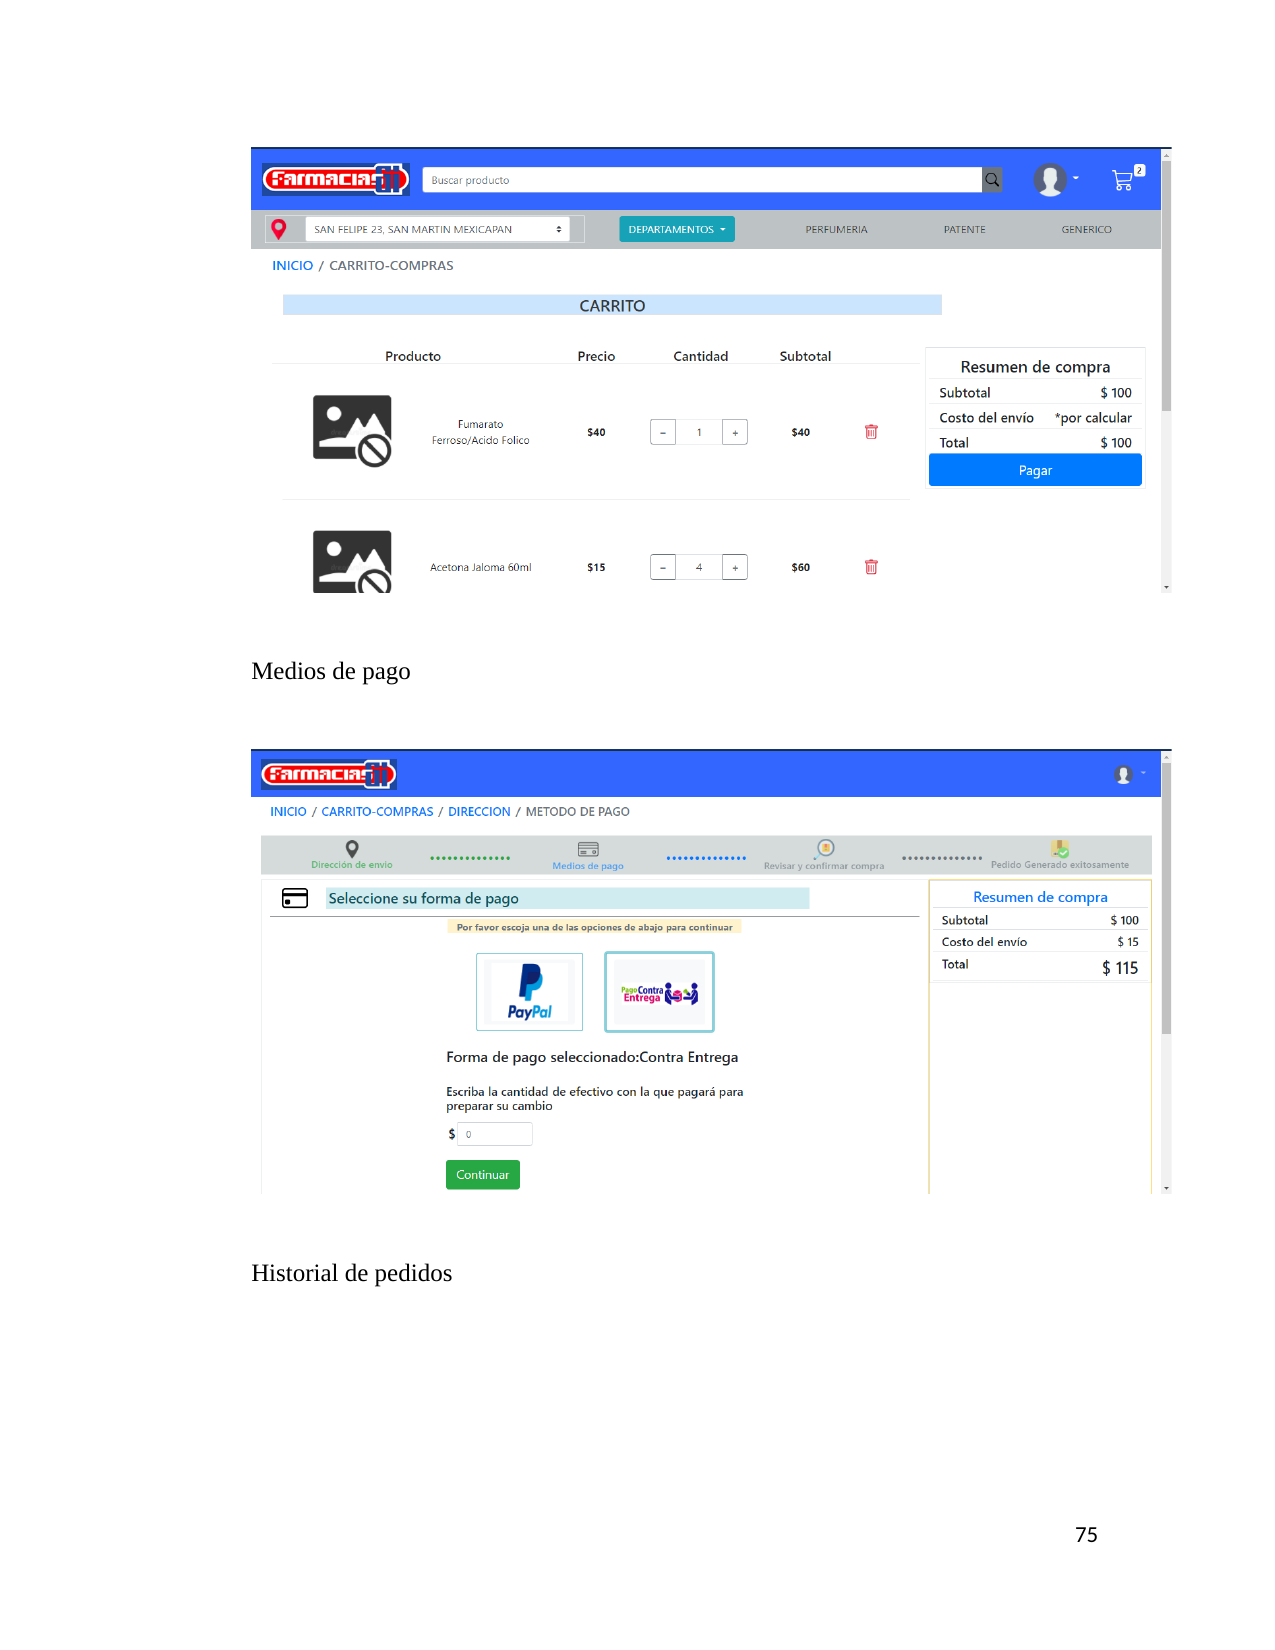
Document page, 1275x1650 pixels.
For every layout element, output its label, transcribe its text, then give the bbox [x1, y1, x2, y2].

picture [251, 749, 1172, 1194]
text Historial de pedidos [177, 1258, 1098, 1286]
text Medios de pago [177, 656, 1098, 685]
picture [251, 147, 1172, 593]
